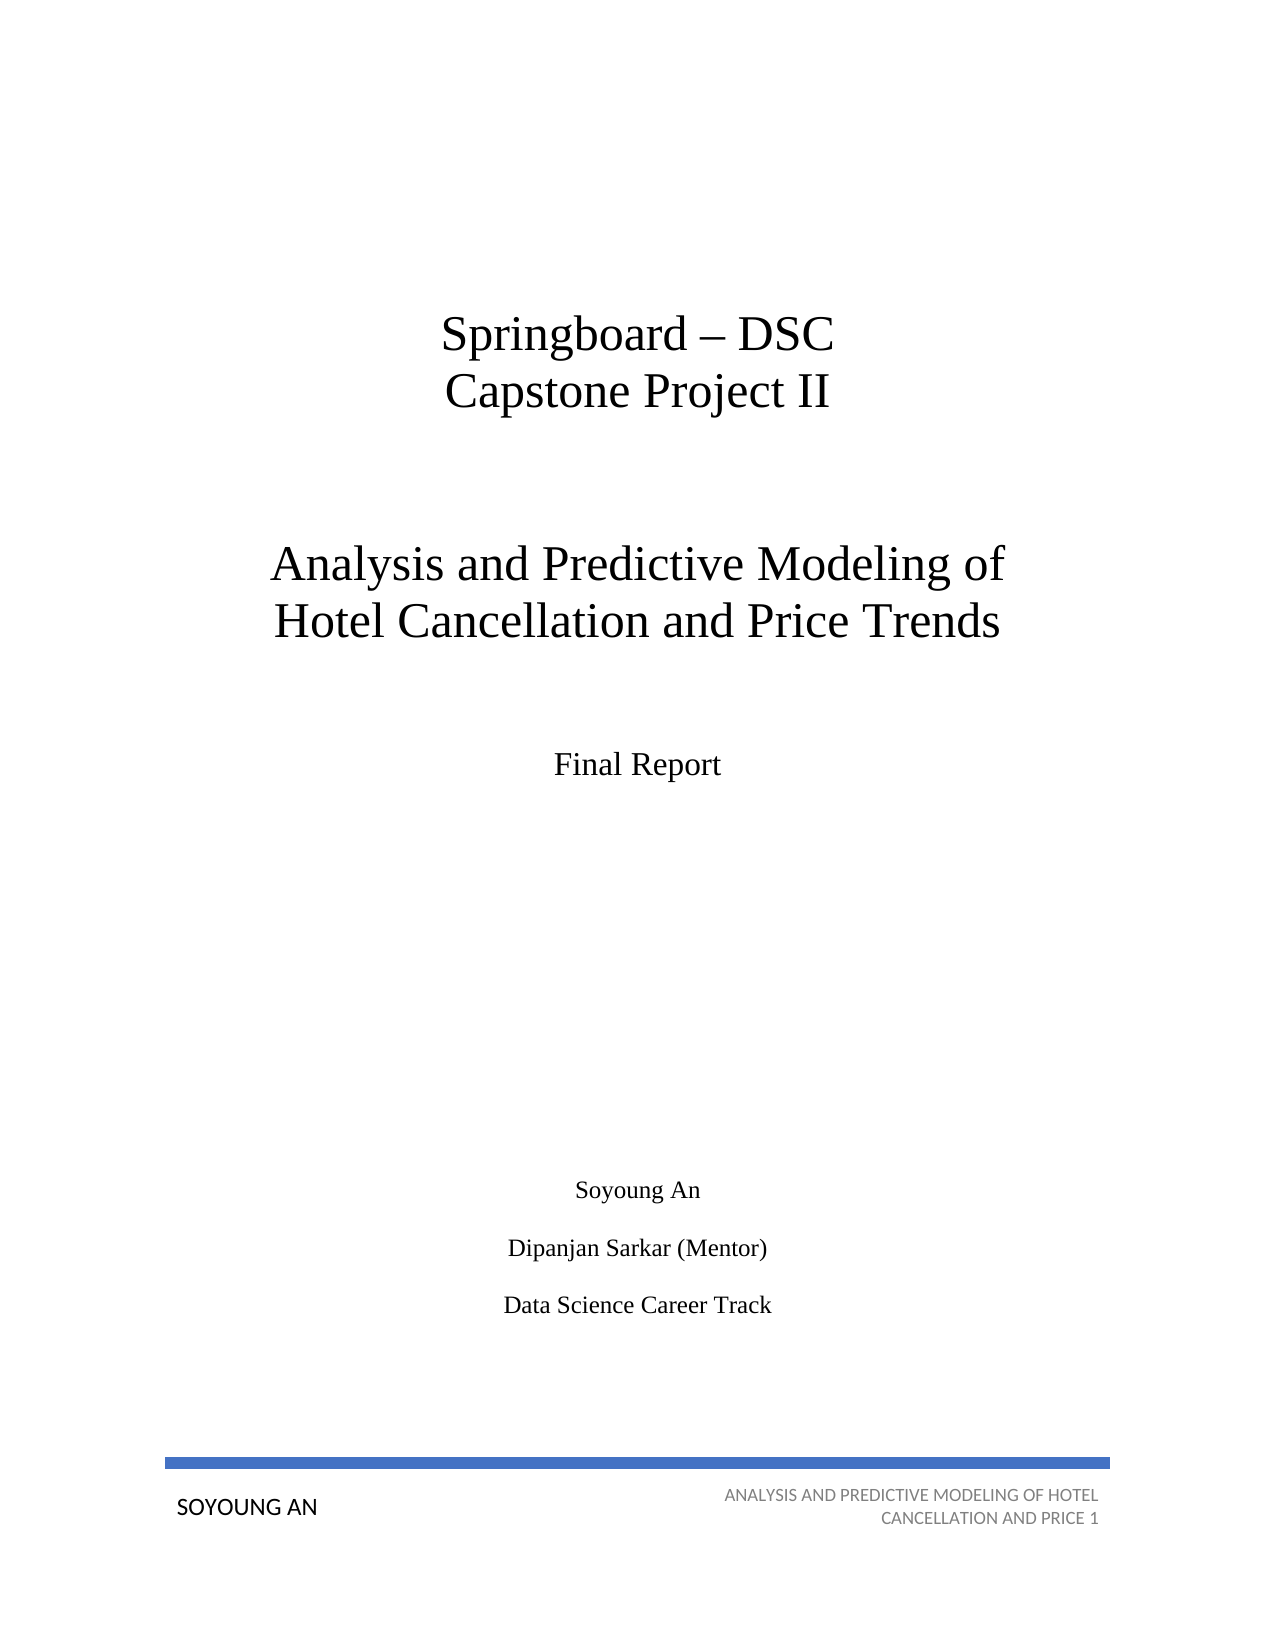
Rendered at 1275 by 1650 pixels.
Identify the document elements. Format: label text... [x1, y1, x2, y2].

text Data Science Career Track [150, 1290, 1125, 1319]
text Capstone Project II [150, 361, 1125, 418]
text Hotel Cancellation and Price Trends [150, 591, 1125, 648]
text Dipanjan Sarkar (Mentor) [150, 1233, 1125, 1262]
text Analysis and Predictive Modeling of [150, 533, 1125, 591]
text Soyoung An [150, 1175, 1125, 1204]
text Springboard – DSC [150, 303, 1125, 361]
text Final Report [150, 744, 1125, 782]
